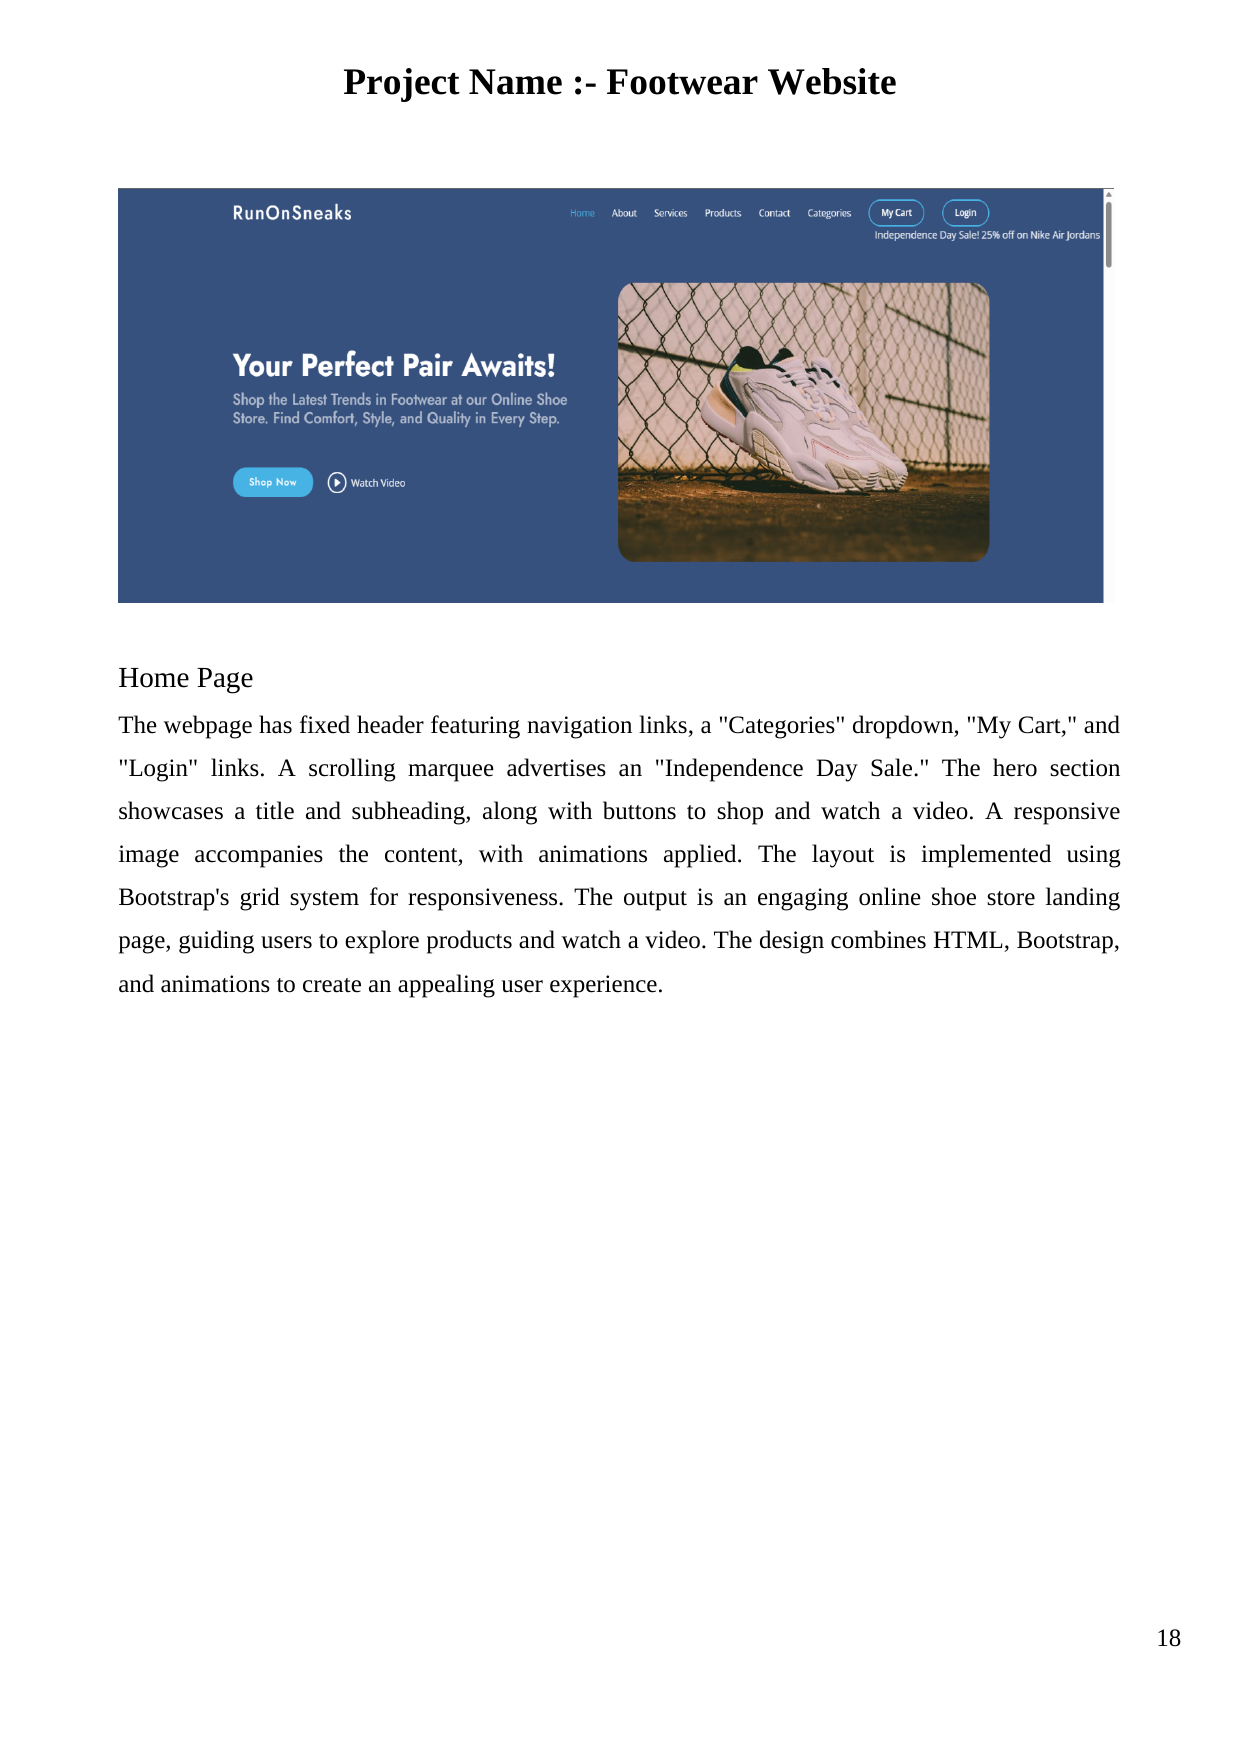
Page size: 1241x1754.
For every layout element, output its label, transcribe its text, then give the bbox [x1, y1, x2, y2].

picture [118, 188, 1114, 603]
text The webpage has fixed header featuring navigation links, a "Categories" dropdown, "My Cart," and "Login" links. A scrolling marquee advertises an "Independence Day Sale." The hero section showcases a title and subheading, along with buttons to shop and watch a video. A responsive image accompanies the content, with animations applied. The layout is implemented using Bootstrap's grid system for responsiveness. The output is an engaging online shoe store landing page, guiding users to explore products and watch a video. The design combines HTML, Bootstrap, and animations to create an appealing user experience. [118, 710, 1122, 997]
text Project Name :- Footwear Website [118, 59, 1122, 102]
text Home Page [118, 660, 1122, 693]
